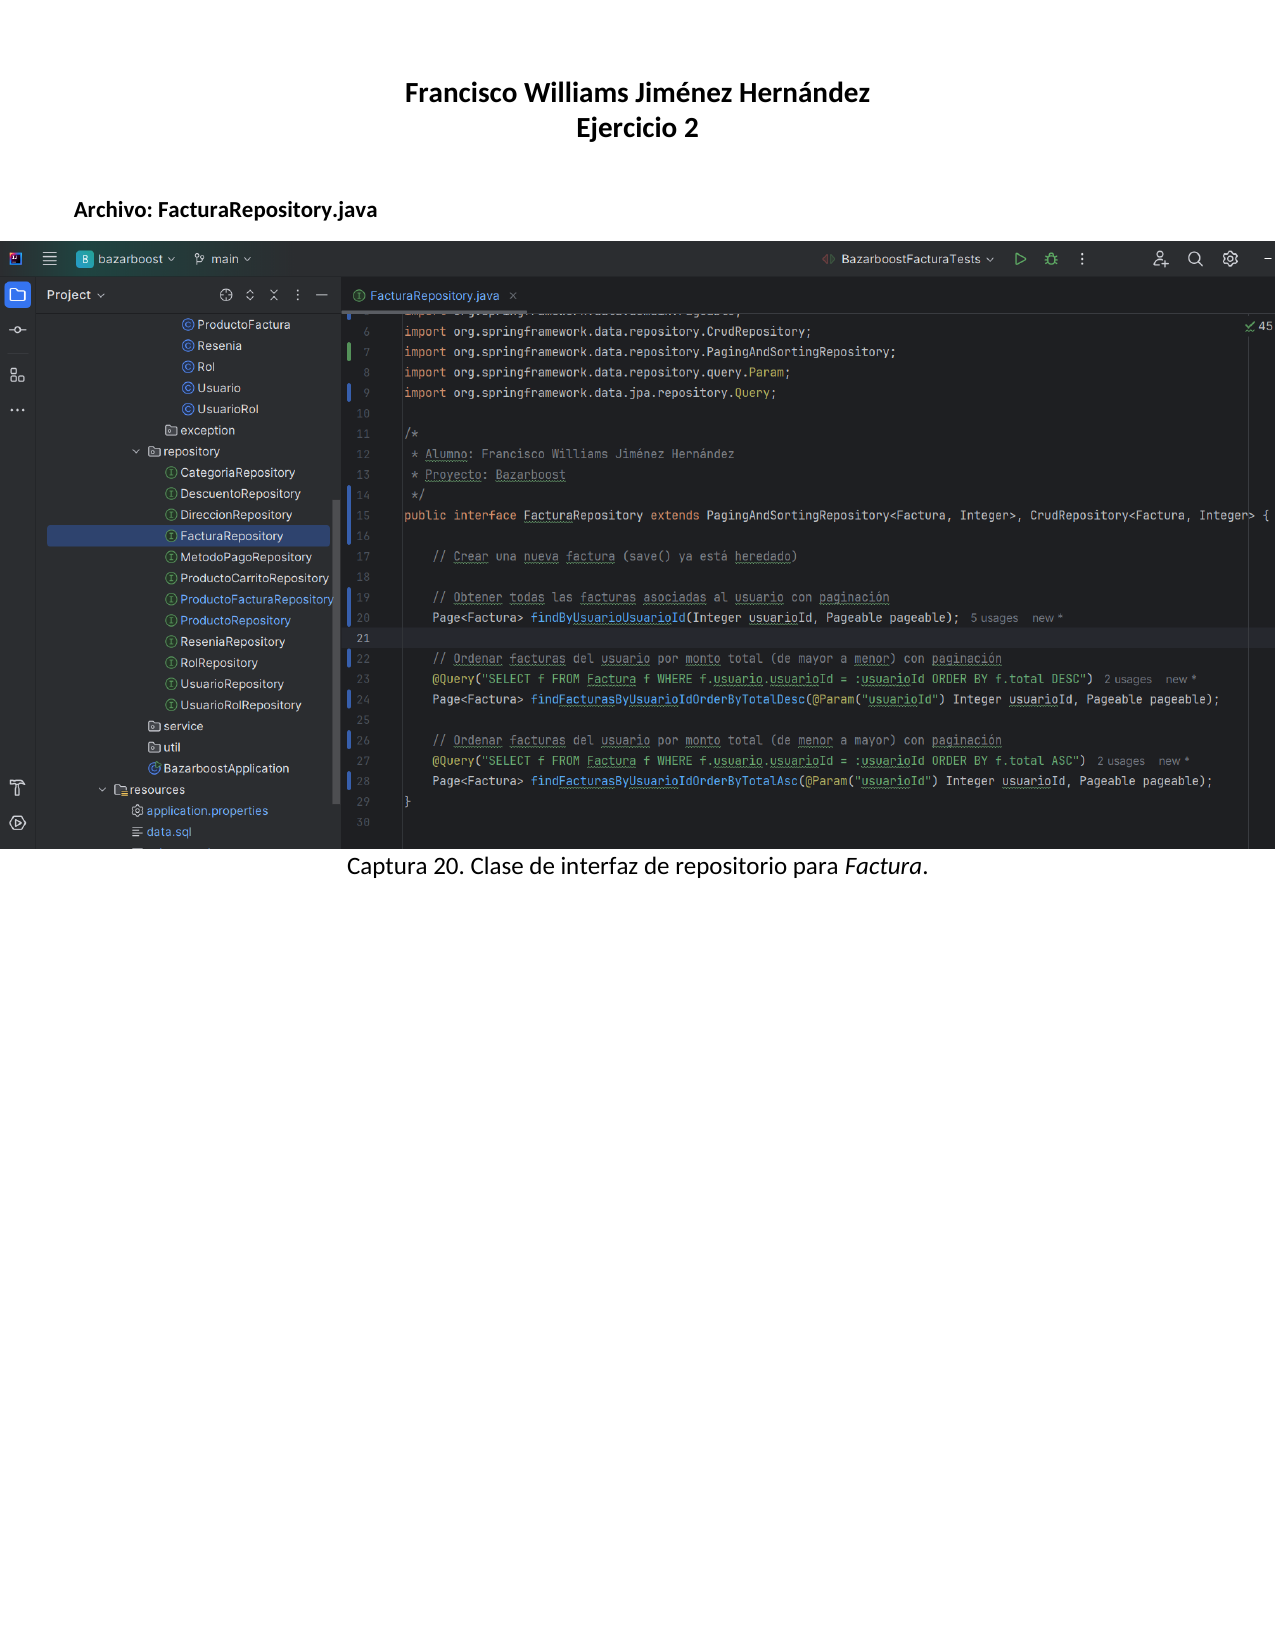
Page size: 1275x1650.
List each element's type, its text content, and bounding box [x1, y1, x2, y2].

picture [0, 241, 1275, 849]
text Captura 20. Clase de interfaz de repositorio para Factura. [0, 849, 1275, 911]
text Archivo: FacturaRepository.java [0, 195, 1275, 223]
